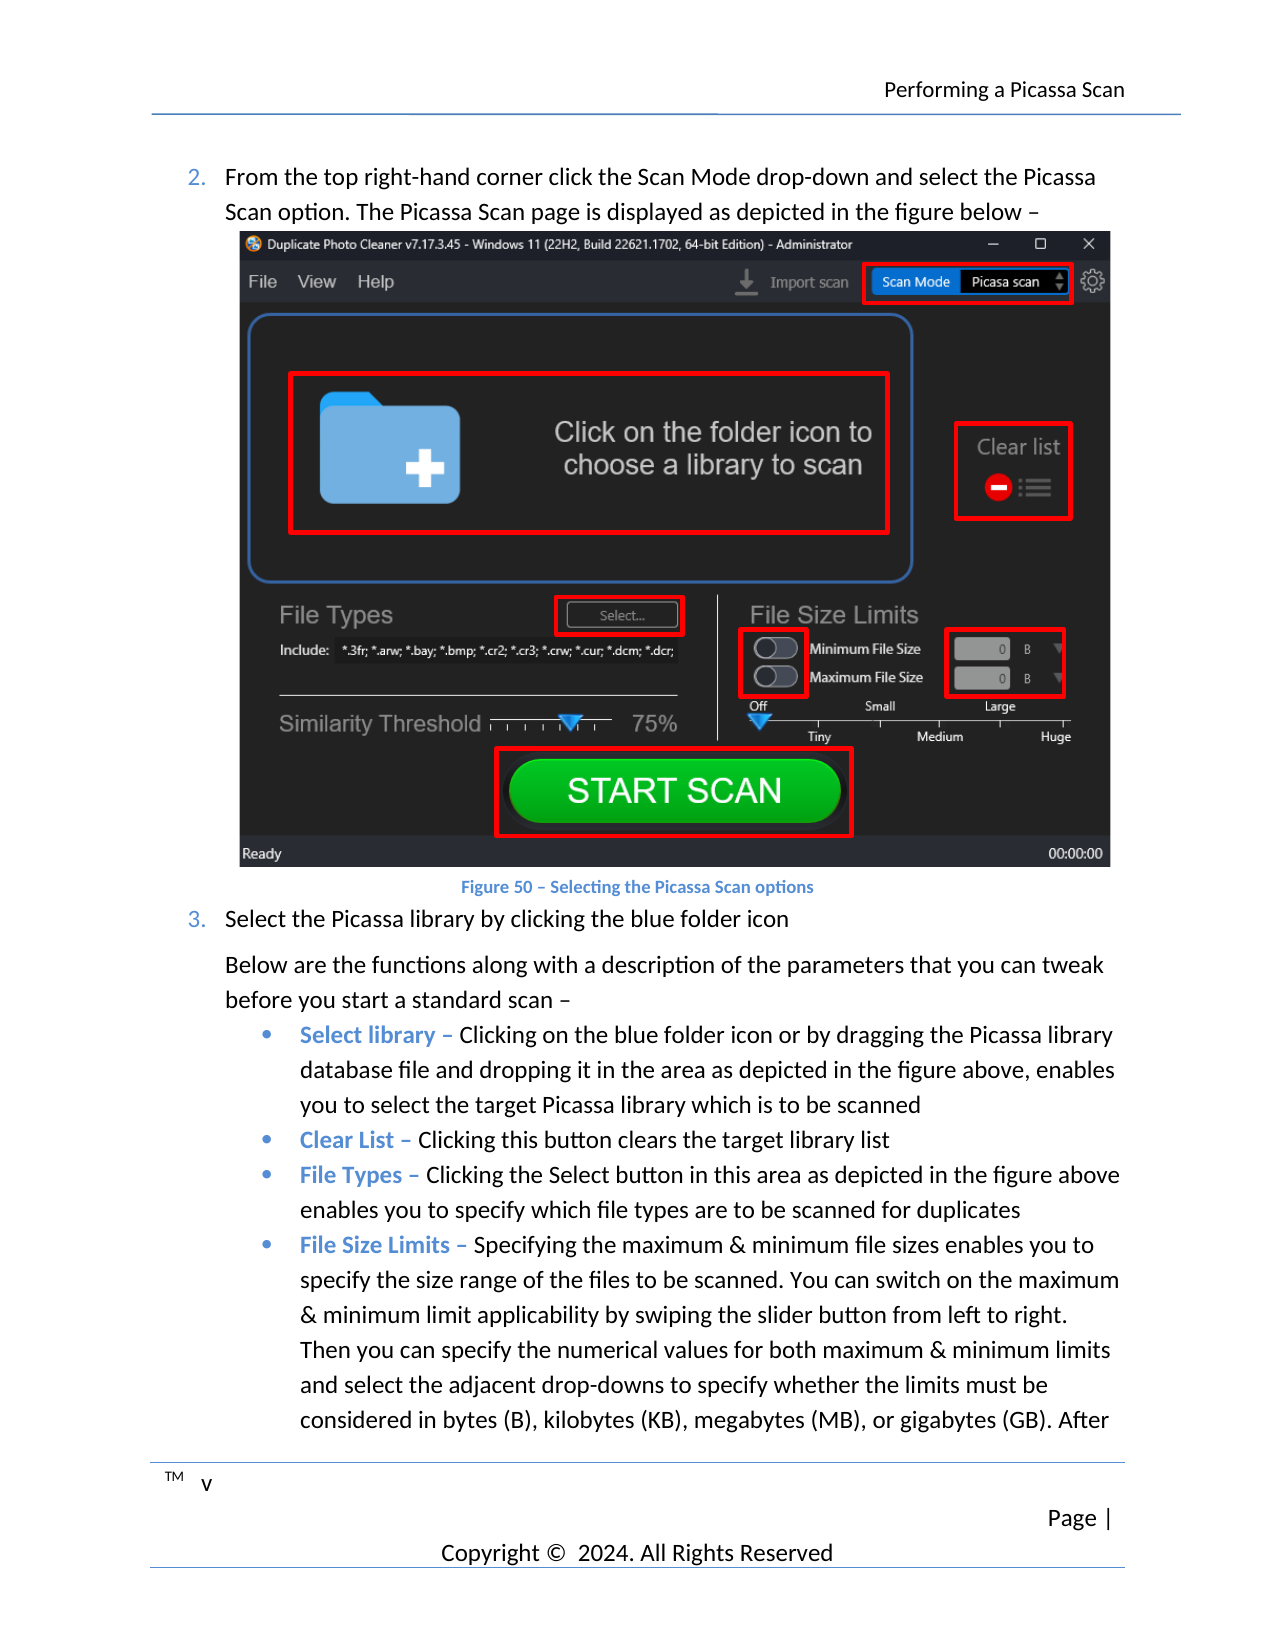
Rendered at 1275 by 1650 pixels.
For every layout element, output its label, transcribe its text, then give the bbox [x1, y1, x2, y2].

list Select the Picassa library by clicking the blue folder icon [187, 903, 1125, 933]
list Select library – Clicking on the blue folder icon or by dragging the Picassa library database file and dropping it in the area as depicted in the figure above, enables you to select the target Picassa library which is to be scanned [262, 1019, 1125, 1119]
list Below are the functions along with a description of the parameters that you can tweak before you start a standard scan – [225, 949, 1125, 1014]
list File Types – Clicking the Select button in this area as depicted in the figure above enables you to specify which file types are to be scanned for duplicates [262, 1159, 1125, 1224]
picture [239, 231, 1111, 867]
list From the top right-hand corner click the Scan Mode drop-down and select the Picassa Scan option. The Picassa Scan page is displayed as depicted in the figure below – [187, 161, 1125, 227]
list Clear List – Clicking this button clears the target library list [262, 1124, 1125, 1154]
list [262, 1229, 1125, 1434]
text Figure 50 – Selecting the Picassa Scan options [150, 876, 1125, 899]
